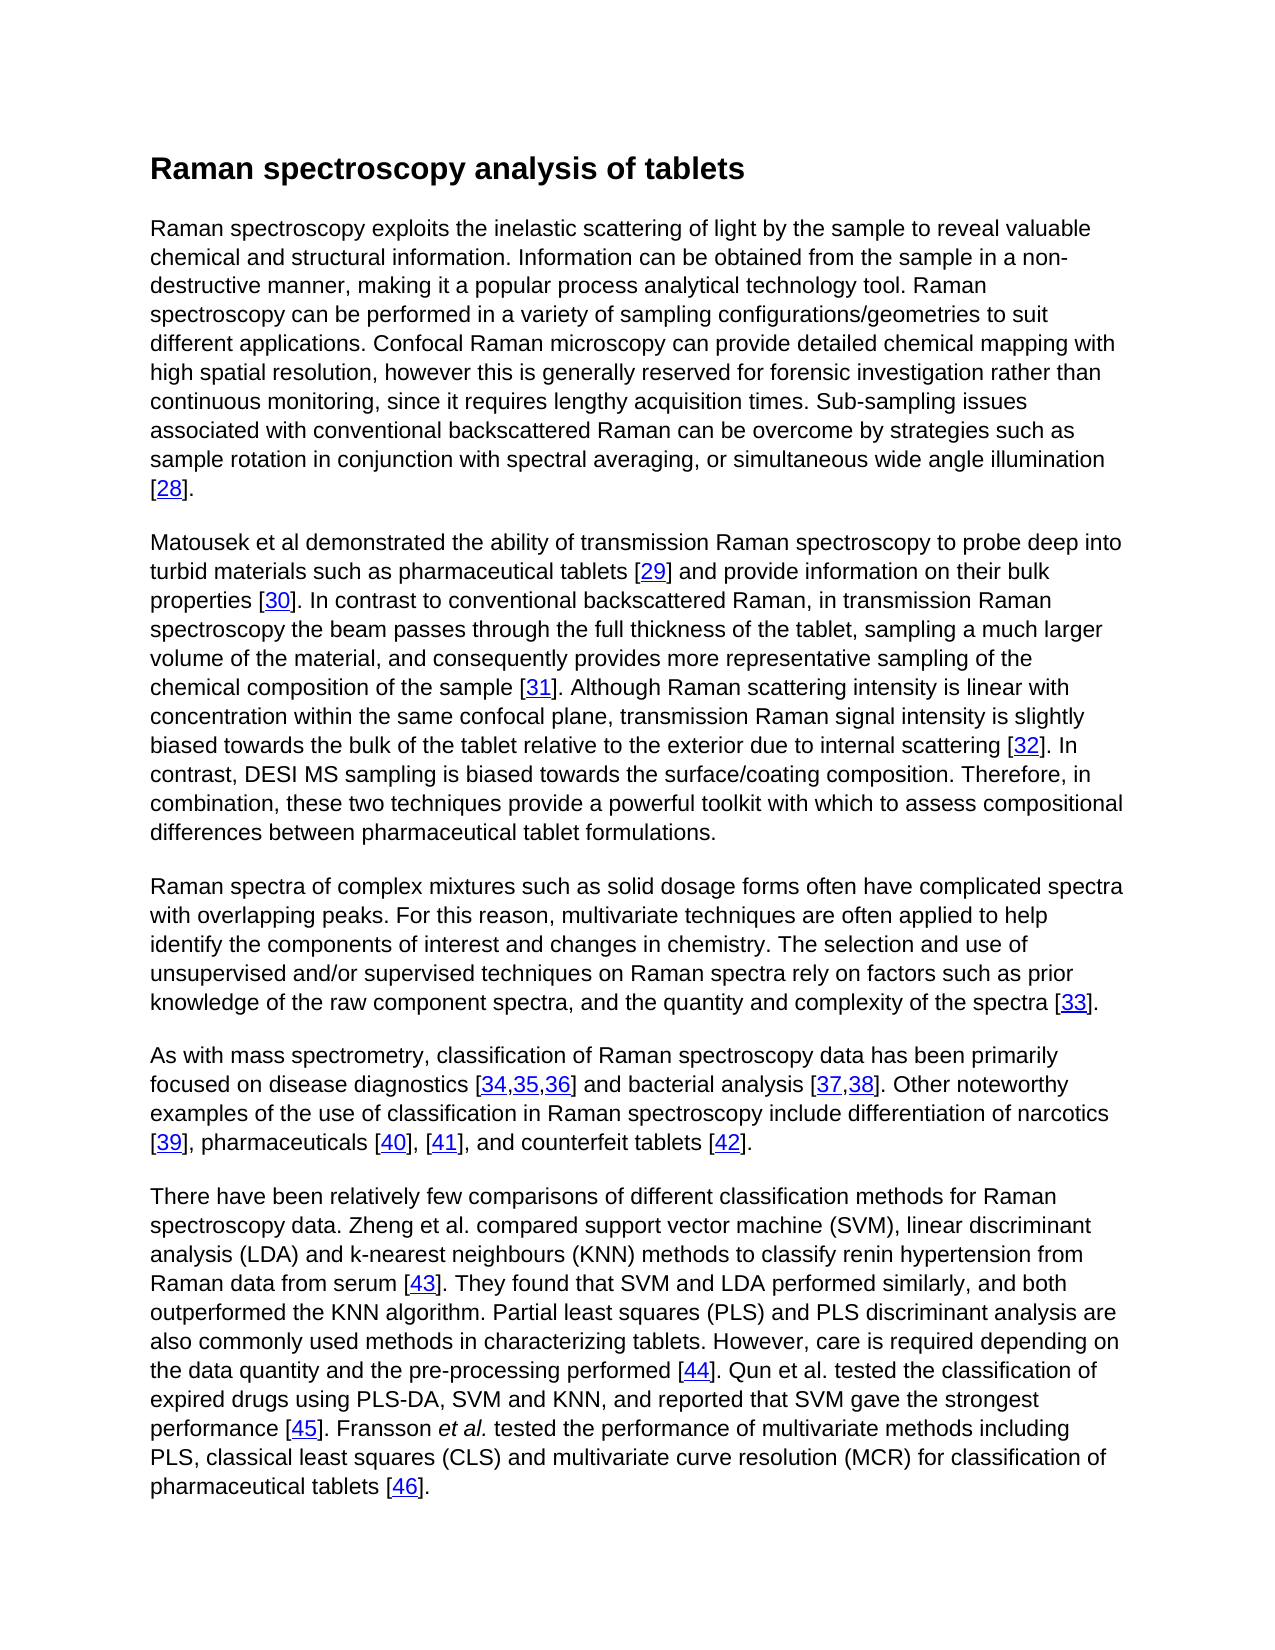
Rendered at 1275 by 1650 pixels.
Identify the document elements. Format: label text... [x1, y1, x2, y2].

subtitle Raman spectroscopy analysis of tablets [150, 150, 1125, 186]
text Raman spectroscopy exploits the inelastic scattering of light by the sample to reveal valuable chemical and structural information. Information can be obtained from the sample in a non-destructive manner, making it a popular process analytical technology tool. Raman spectroscopy can be performed in a variety of sampling configurations/geometries to suit different applications. Confocal Raman microscopy can provide detailed chemical mapping with high spatial resolution, however this is generally reserved for forensic investigation rather than continuous monitoring, since it requires lengthy acquisition times. Sub-sampling issues associated with conventional backscattered Raman can be overcome by strategies such as sample rotation in conjunction with spectral averaging, or simultaneous wide angle illumination [28]. [150, 214, 1125, 501]
text There have been relatively few comparisons of different classification methods for Raman spectroscopy data. Zheng et al. compared support vector machine (SVM), linear discriminant analysis (LDA) and k-nearest neighbours (KNN) methods to classify renin hypertension from Raman data from serum [43]. They found that SVM and LDA performed similarly, and both outperformed the KNN algorithm. Partial least squares (PLS) and PLS discriminant analysis are also commonly used methods in characterizing tablets. However, care is required depending on the data quantity and the pre-processing performed [44]. Qun et al. tested the classification of expired drugs using PLS-DA, SVM and KNN, and reported that SVM gave the strongest performance [45]. Fransson et al. tested the performance of multivariate methods including PLS, classical least squares (CLS) and multivariate curve resolution (MCR) for classification of pharmaceutical tablets [46]. [150, 1183, 1125, 1499]
text Raman spectra of complex mixtures such as solid dosage forms often have complicated spectra with overlapping peaks. For this reason, multivariate techniques are often applied to help identify the components of interest and changes in chemistry. The selection and use of unsupervised and/or supervised techniques on Raman spectra rely on factors such as prior knowledge of the raw component spectra, and the quantity and complexity of the spectra [33]. [150, 873, 1125, 1015]
text As with mass spectrometry, classification of Raman spectroscopy data has been primarily focused on disease diagnostics [34,35,36] and bacterial analysis [37,38]. Other noteworthy examples of the use of classification in Raman spectroscopy include differentiation of narcotics [39], pharmaceuticals [40], [41], and counterfeit tablets [42]. [150, 1042, 1125, 1156]
text Matousek et al demonstrated the ability of transmission Raman spectroscopy to probe deep into turbid materials such as pharmaceutical tablets [29] and provide information on their bulk properties [30]. In contrast to conventional backscattered Raman, in transmission Raman spectroscopy the beam passes through the full thickness of the tablet, sampling a much larger volume of the material, and consequently provides more representative sampling of the chemical composition of the sample [31]. Although Raman scattering intensity is linear with concentration within the same confocal plane, transmission Raman signal intensity is slightly biased towards the bulk of the tablet relative to the exterior due to internal scattering [32]. In contrast, DESI MS sampling is biased towards the surface/coating composition. Therefore, in combination, these two techniques provide a powerful toolkit with which to assess compositional differences between pharmaceutical tablet formulations. [150, 529, 1125, 845]
